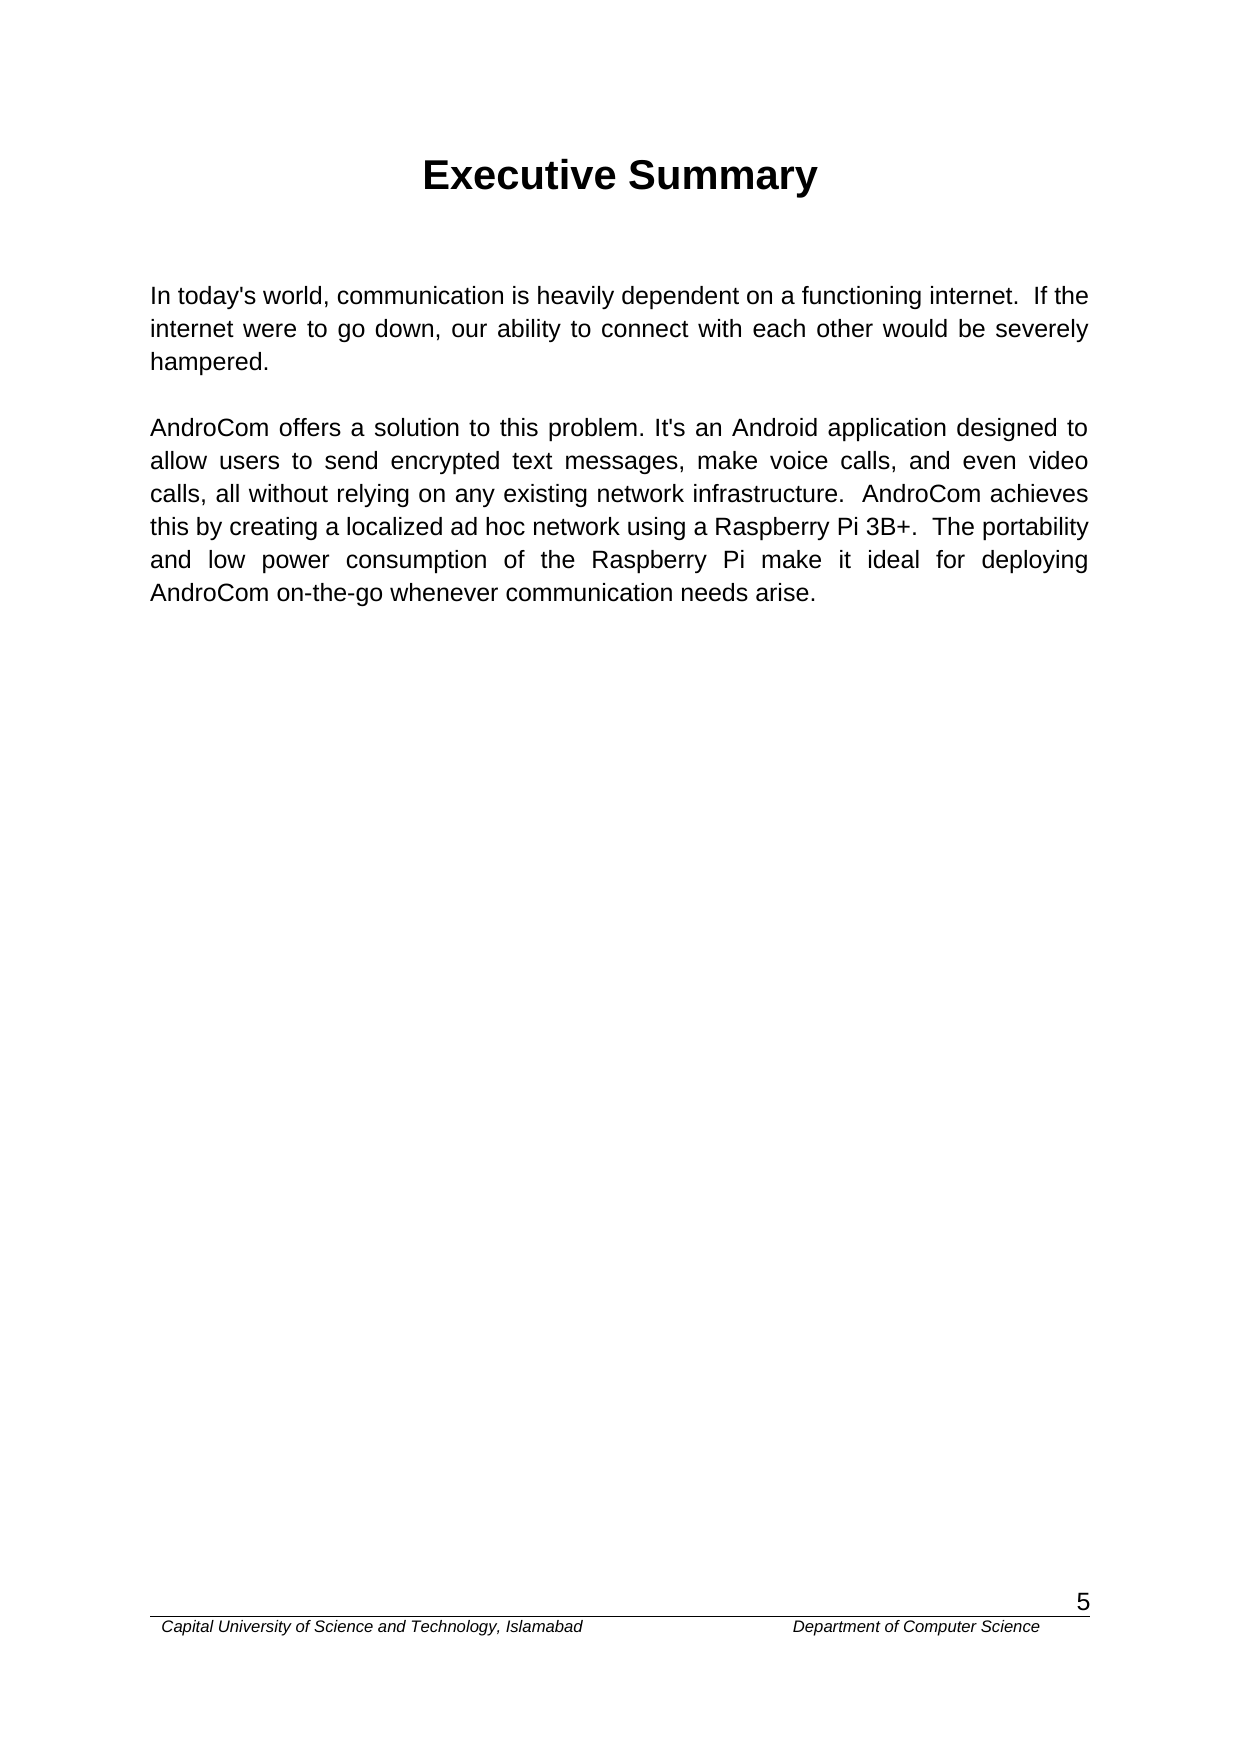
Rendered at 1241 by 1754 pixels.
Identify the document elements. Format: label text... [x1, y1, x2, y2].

text In today's world, communication is heavily dependent on a functioning internet. If the internet were to go down, our ability to connect with each other would be severely hampered. [150, 281, 1090, 376]
text Executive Summary [150, 150, 1090, 198]
text AndroCom offers a solution to this problem. It's an Android application designed to allow users to send encrypted text messages, make voice calls, and even video calls, all without relying on any existing network infrastructure. AndroCom achieves this by creating a localized ad hoc network using a Raspberry Pi 3B+. The portability and low power consumption of the Raspberry Pi make it ideal for deploying AndroCom on-the-go whenever communication needs arise. [150, 413, 1090, 607]
